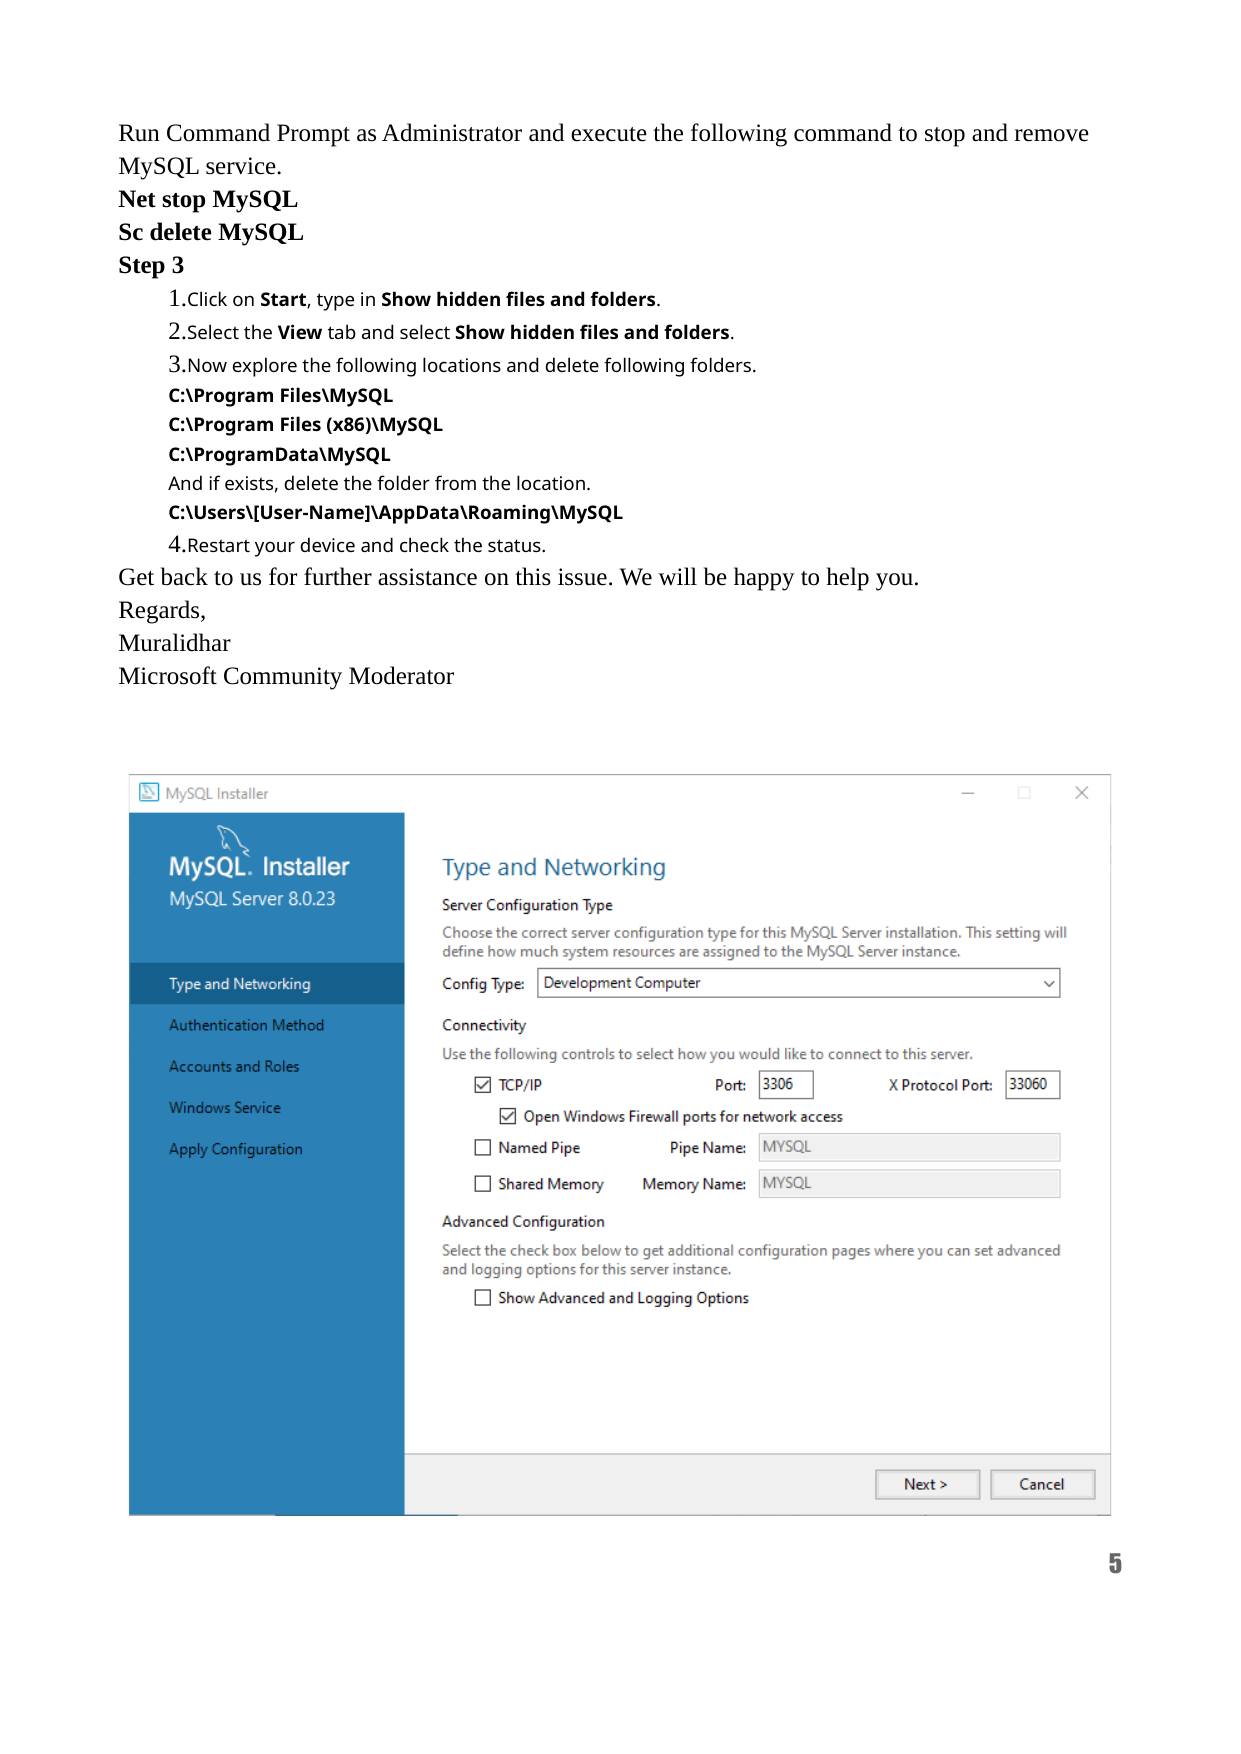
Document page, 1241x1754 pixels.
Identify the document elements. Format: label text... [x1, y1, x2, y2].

list Now explore the following locations and delete following folders. [168, 349, 1122, 378]
text Net stop MySQL [118, 184, 1122, 213]
text Step 3 [118, 250, 1122, 279]
picture [128, 774, 1112, 1516]
text Muralidhar [118, 628, 1122, 656]
text Sc delete MySQL [118, 217, 1122, 246]
list Click on Start, type in Show hidden files and folders. [168, 283, 1122, 312]
list Select the View tab and select Show hidden files and folders. [168, 316, 1122, 345]
text Get back to us for further assistance on this issue. We will be happy to help you. [118, 562, 1122, 590]
text C:\Users\[User-Name]\AppData\Roaming\MySQL [168, 499, 1122, 525]
text C:\Program Files (x86)\MySQL [168, 412, 1122, 437]
text And if exists, delete the folder from the location. [168, 470, 1122, 496]
text Run Command Prompt as Administrator and execute the following command to stop and remove MySQL service. [118, 118, 1122, 180]
text C:\ProgramData\MySQL [168, 441, 1122, 466]
text C:\Program Files\MySQL [168, 382, 1122, 408]
list Restart your device and check the status. [168, 529, 1122, 557]
text Microsoft Community Moderator [118, 661, 1122, 689]
text Regards, [118, 595, 1122, 623]
